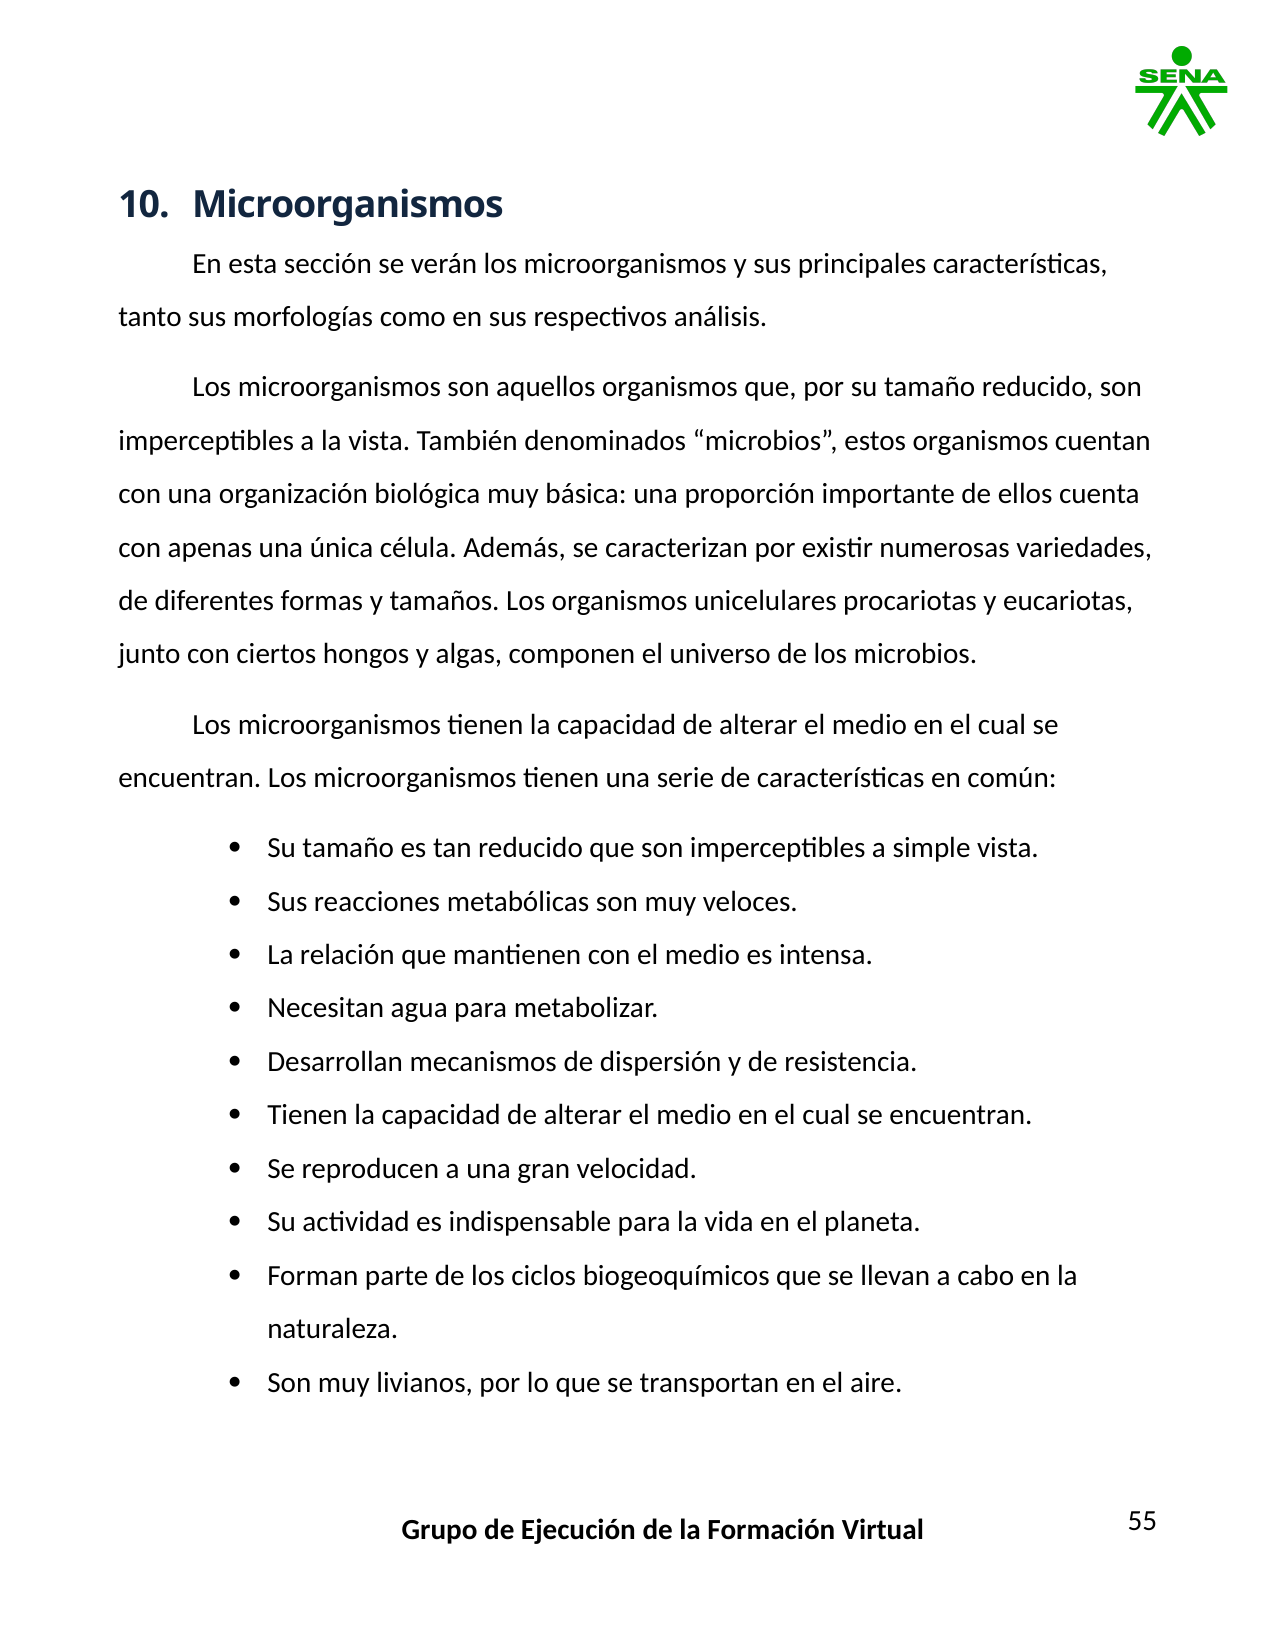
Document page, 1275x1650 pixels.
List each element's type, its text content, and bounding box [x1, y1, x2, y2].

list Forman parte de los ciclos biogeoquímicos que se llevan a cabo en la naturaleza. [229, 1257, 1157, 1346]
text Los microorganismos tienen la capacidad de alterar el medio en el cual se encuentran. Los microorganismos tienen una serie de características en común: [118, 706, 1157, 795]
list Tienen la capacidad de alterar el medio en el cual se encuentran. [229, 1096, 1157, 1132]
picture [1135, 46, 1228, 136]
list Sus reacciones metabólicas son muy veloces. [229, 883, 1157, 918]
text En esta sección se verán los microorganismos y sus principales características, tanto sus morfologías como en sus respectivos análisis. [118, 245, 1157, 334]
list Son muy livianos, por lo que se transportan en el aire. [229, 1364, 1157, 1399]
text Los microorganismos son aquellos organismos que, por su tamaño reducido, son imperceptibles a la vista. También denominados “microbios”, estos organismos cuentan con una organización biológica muy básica: una proporción importante de ellos cuenta con apenas una única célula. Además, se caracterizan por existir numerosas variedades, de diferentes formas y tamaños. Los organismos unicelulares procariotas y eucariotas, junto con ciertos hongos y algas, componen el universo de los microbios. [118, 368, 1157, 671]
subtitle Microorganismos [118, 177, 1157, 228]
list Se reproducen a una gran velocidad. [229, 1150, 1157, 1186]
list Su tamaño es tan reducido que son imperceptibles a simple vista. [229, 829, 1157, 865]
list Su actividad es indispensable para la vida en el planeta. [229, 1203, 1157, 1239]
list Desarrollan mecanismos de dispersión y de resistencia. [229, 1043, 1157, 1079]
list La relación que mantienen con el medio es intensa. [229, 936, 1157, 972]
list Necesitan agua para metabolizar. [229, 989, 1157, 1025]
